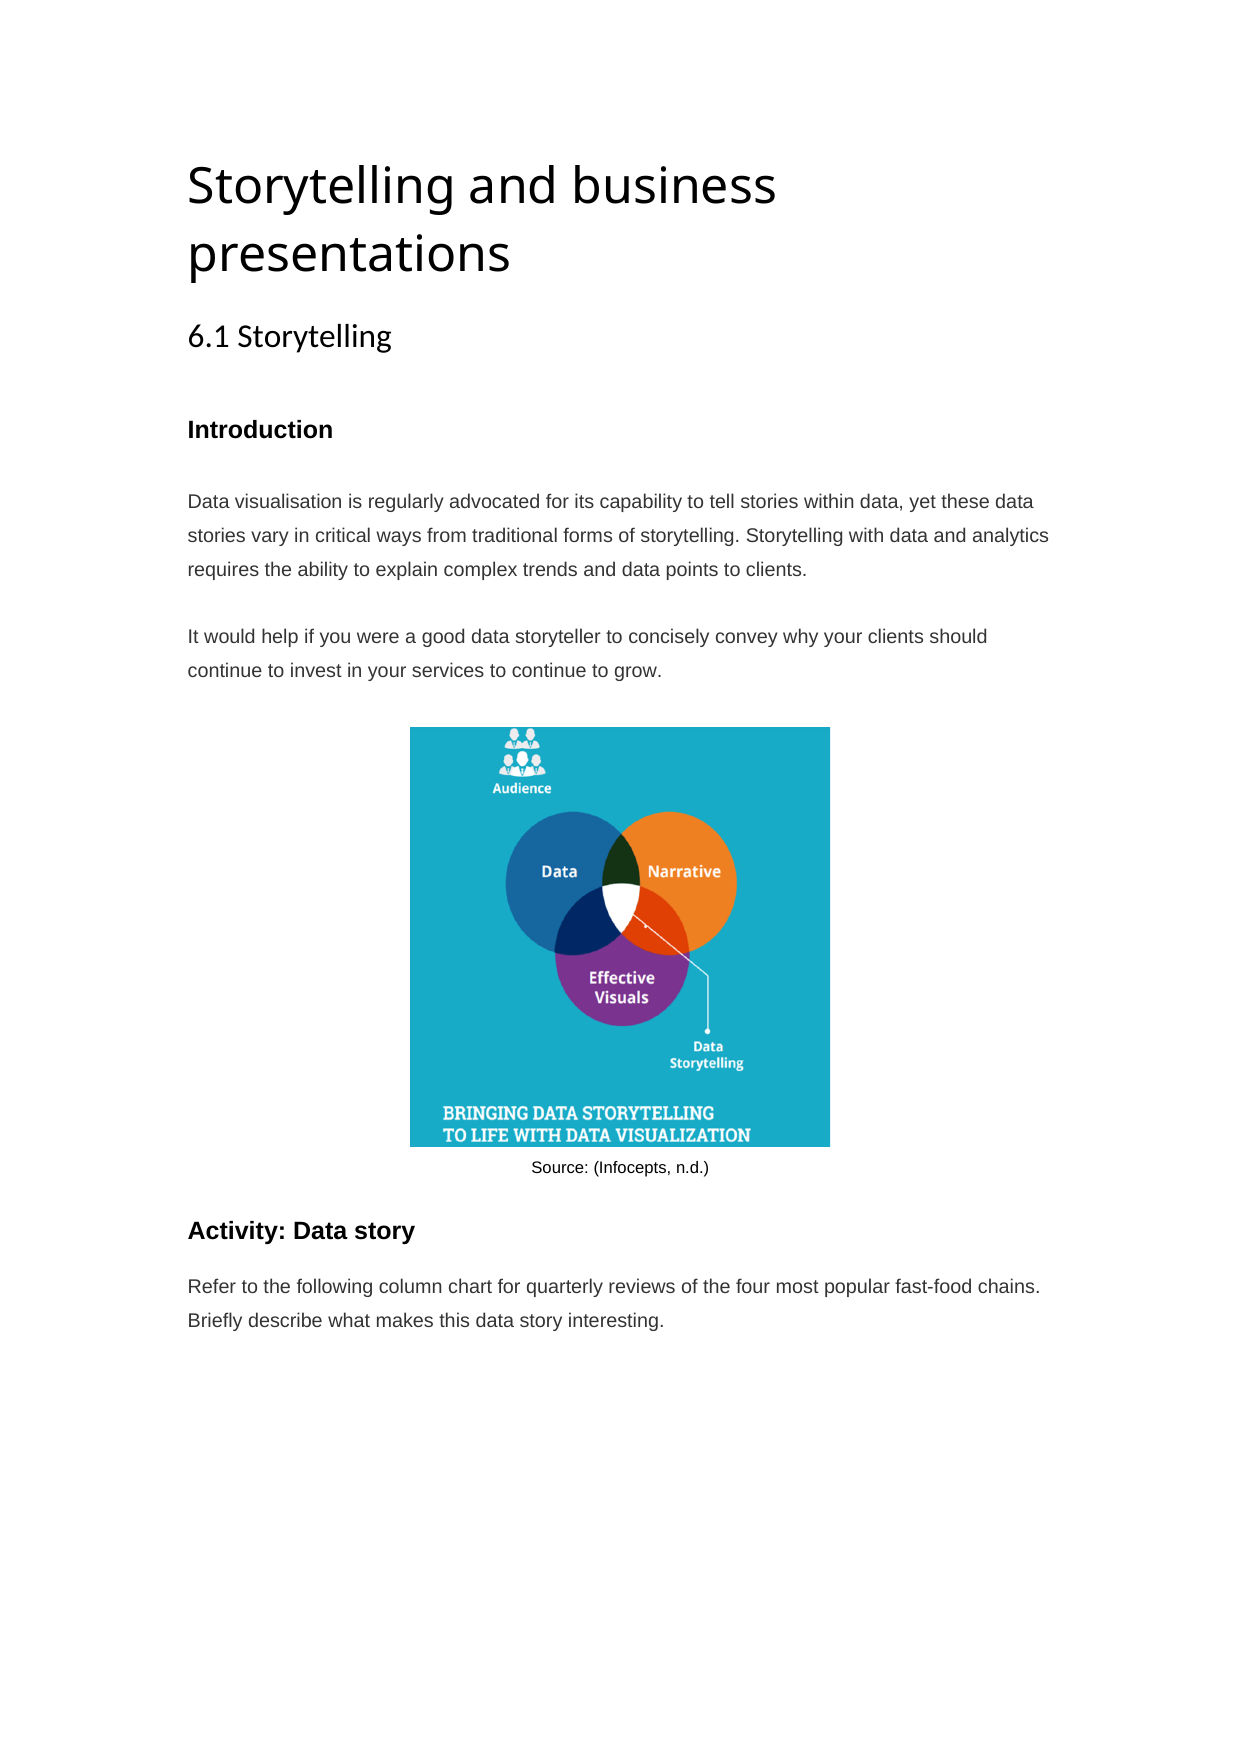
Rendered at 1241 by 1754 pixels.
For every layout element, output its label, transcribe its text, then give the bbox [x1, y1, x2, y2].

text Source: (Infocepts, n.d.) [187, 1158, 1053, 1177]
subtitle Introduction [187, 415, 1053, 444]
subtitle Activity: Data story [187, 1216, 1053, 1245]
text It would help if you were a good data storyteller to concisely convey why your clients should continue to invest in your services to continue to grow. [187, 625, 1053, 682]
text Data visualisation is regularly advocated for its capability to tell stories within data, yet these data stories vary in critical ways from traditional forms of storytelling. Storytelling with data and analytics requires the ability to explain complex trends and data points to clients. [187, 490, 1053, 581]
picture [410, 727, 830, 1147]
text Refer to the following column chart for quarterly reviews of the four most popular fast-food chains. Briefly describe what makes this data story interesting. [187, 1275, 1053, 1332]
subtitle 6.1 Storytelling [187, 315, 1053, 356]
subtitle Storytelling and business presentations [187, 150, 1053, 286]
